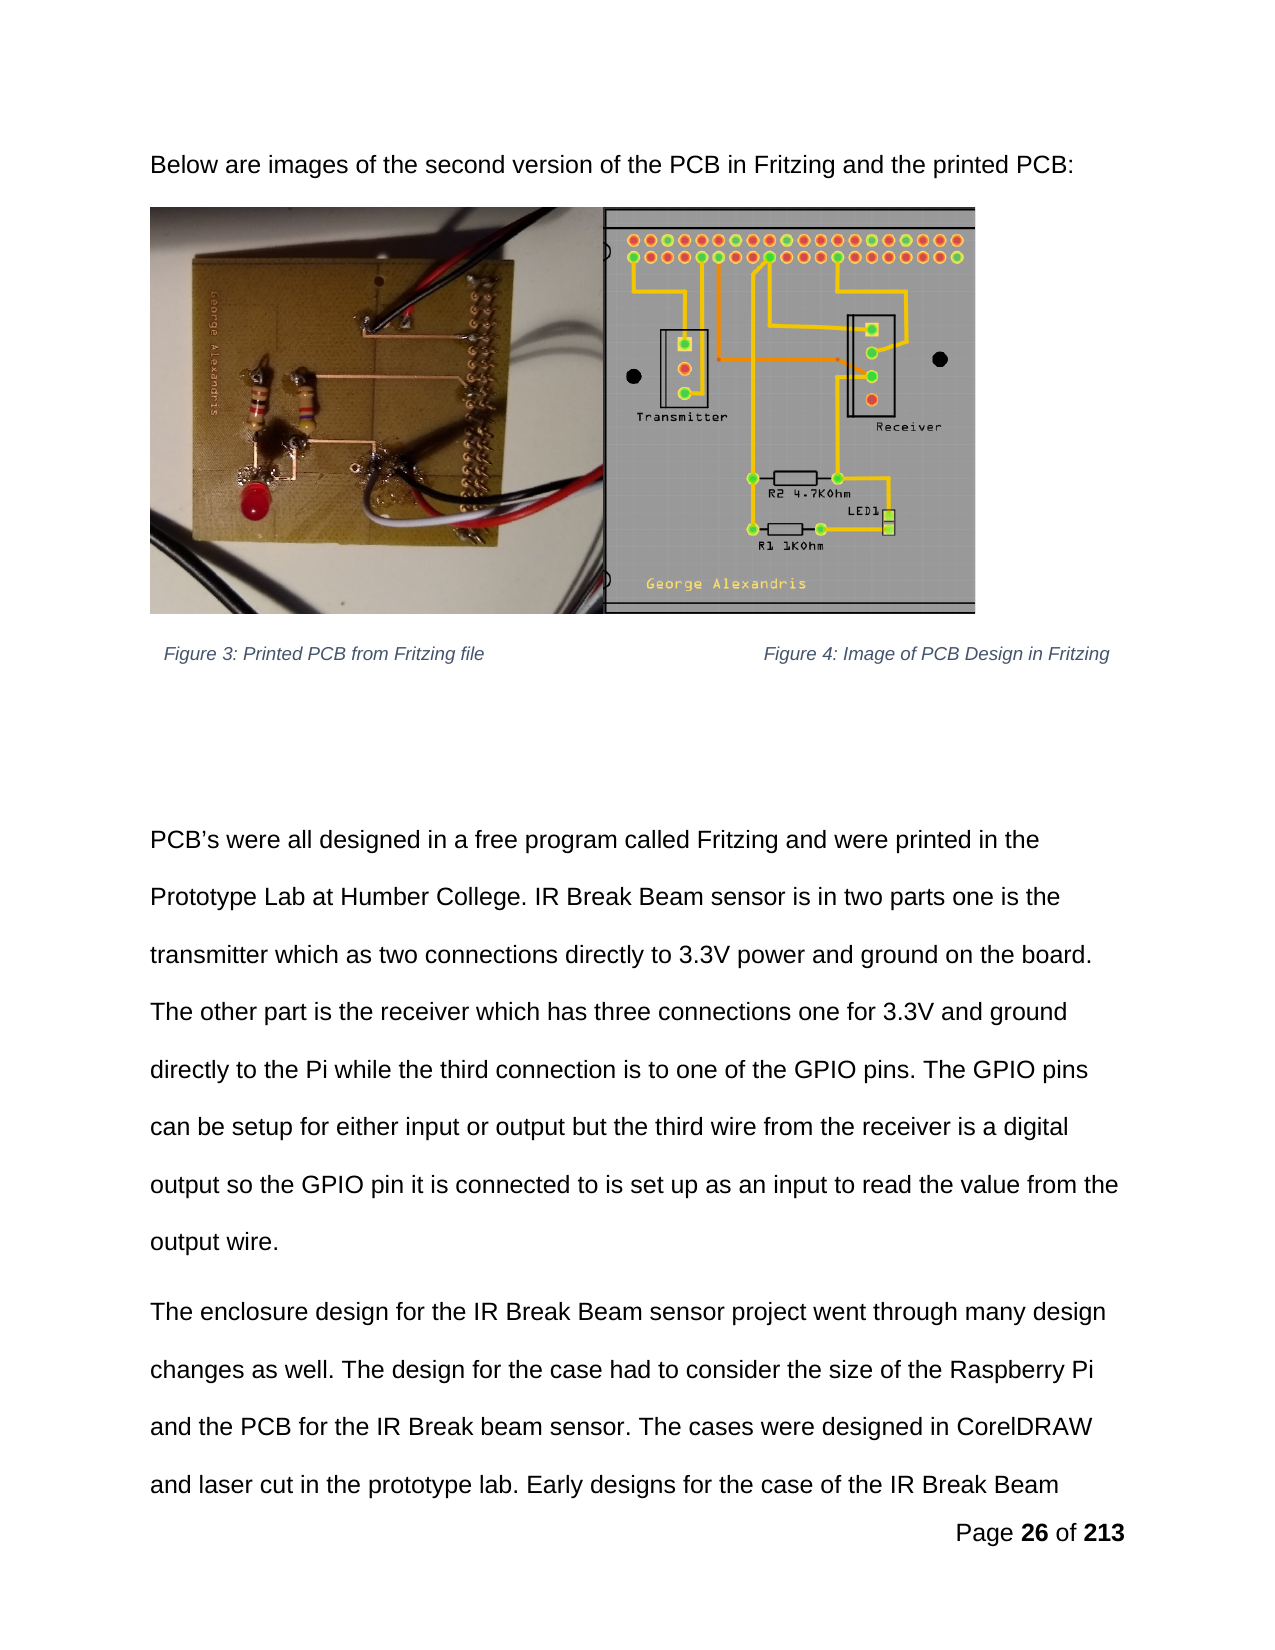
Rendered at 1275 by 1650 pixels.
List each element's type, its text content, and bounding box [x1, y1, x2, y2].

text PCB’s were all designed in a free program called Fritzing and were printed in the Prototype Lab at Humber College. IR Break Beam sensor is in two parts one is the transmitter which as two connections directly to 3.3V power and ground on the board. The other part is the receiver which has three connections one for 3.3V and ground directly to the Pi while the third connection is to one of the GPIO pins. The GPIO pins can be setup for either input or output but the third wire from the receiver is a digital output so the GPIO pin it is connected to is set up as an input to read the value from the output wire. [150, 825, 1125, 1256]
picture [150, 207, 976, 614]
text Figure 3: Printed PCB from Fritzing file Figure 4: Image of PCB Design in Fritzing [150, 642, 1125, 664]
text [150, 1297, 1125, 1499]
